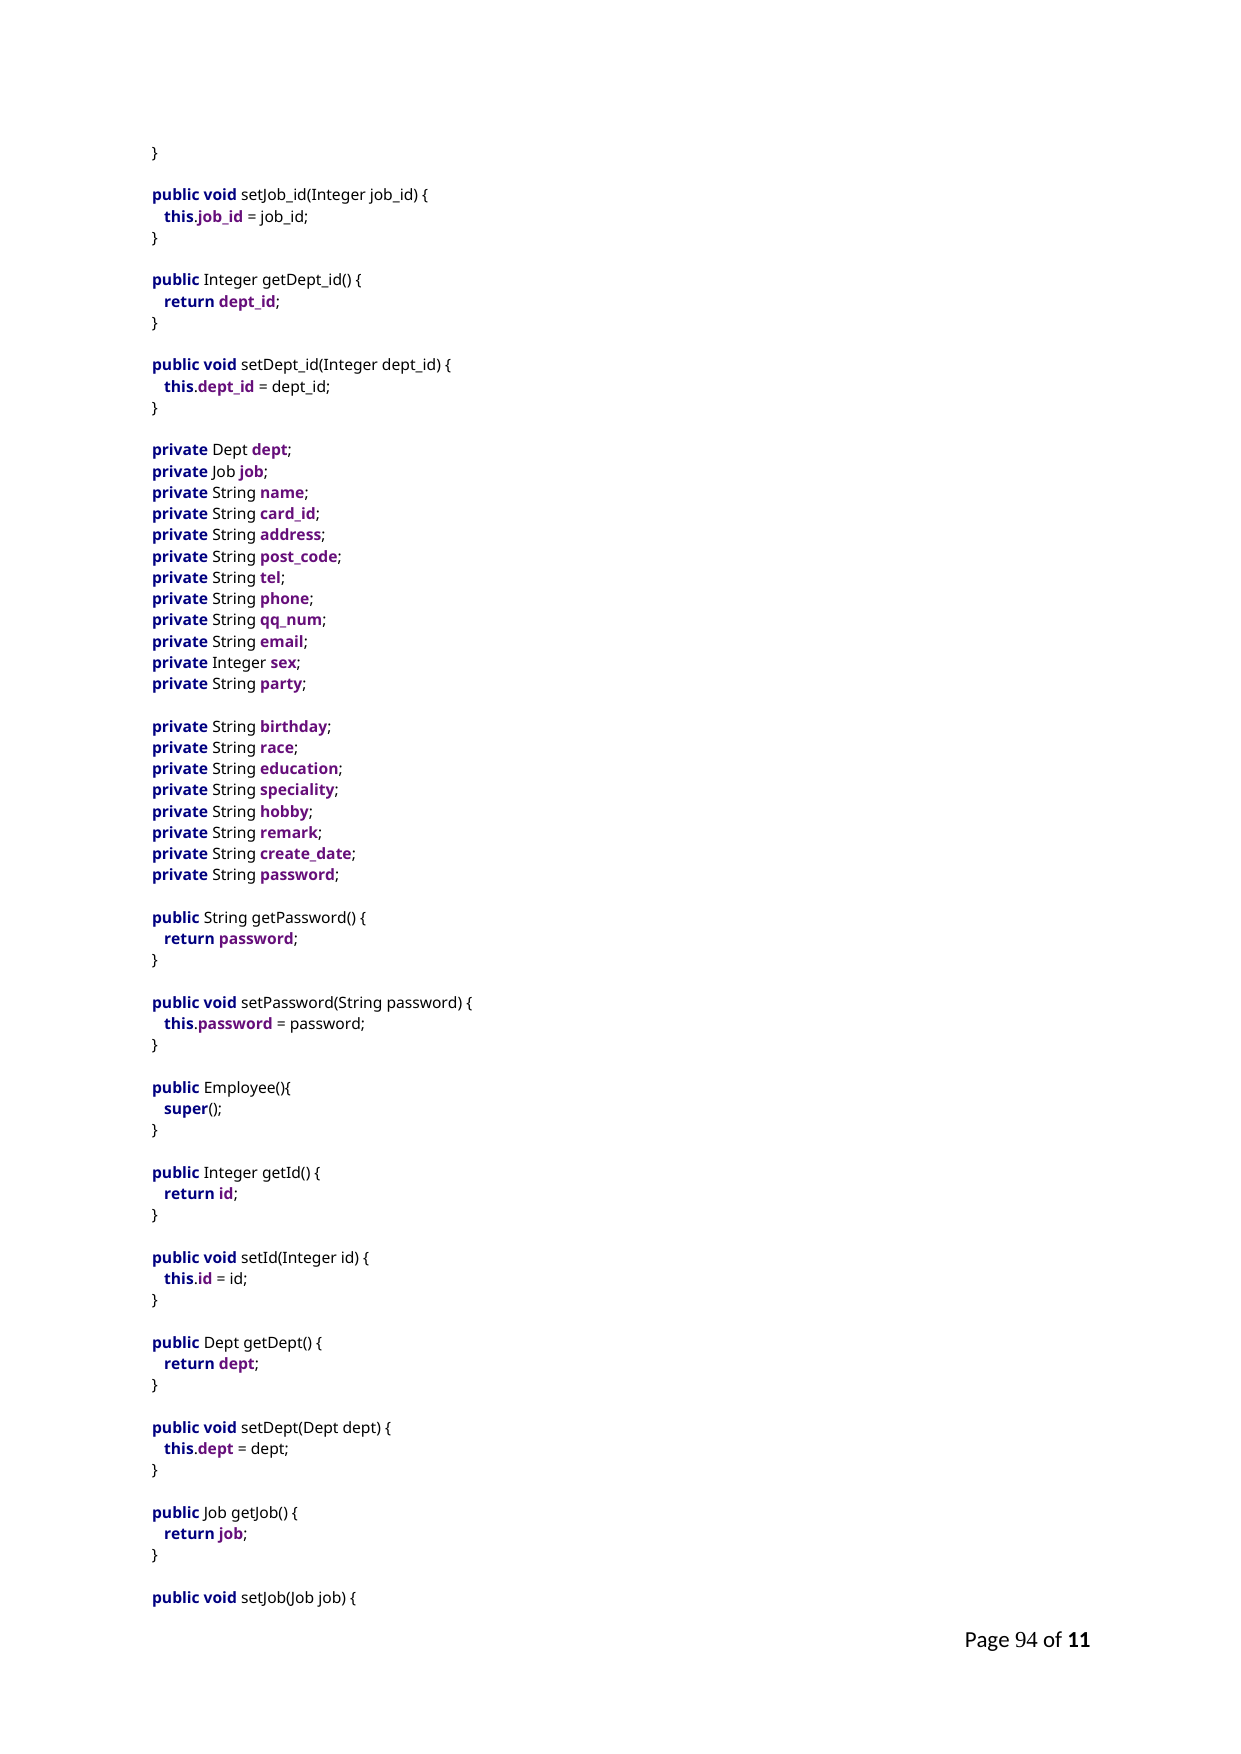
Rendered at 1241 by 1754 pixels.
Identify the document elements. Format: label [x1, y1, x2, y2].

text [139, 142, 1101, 1608]
